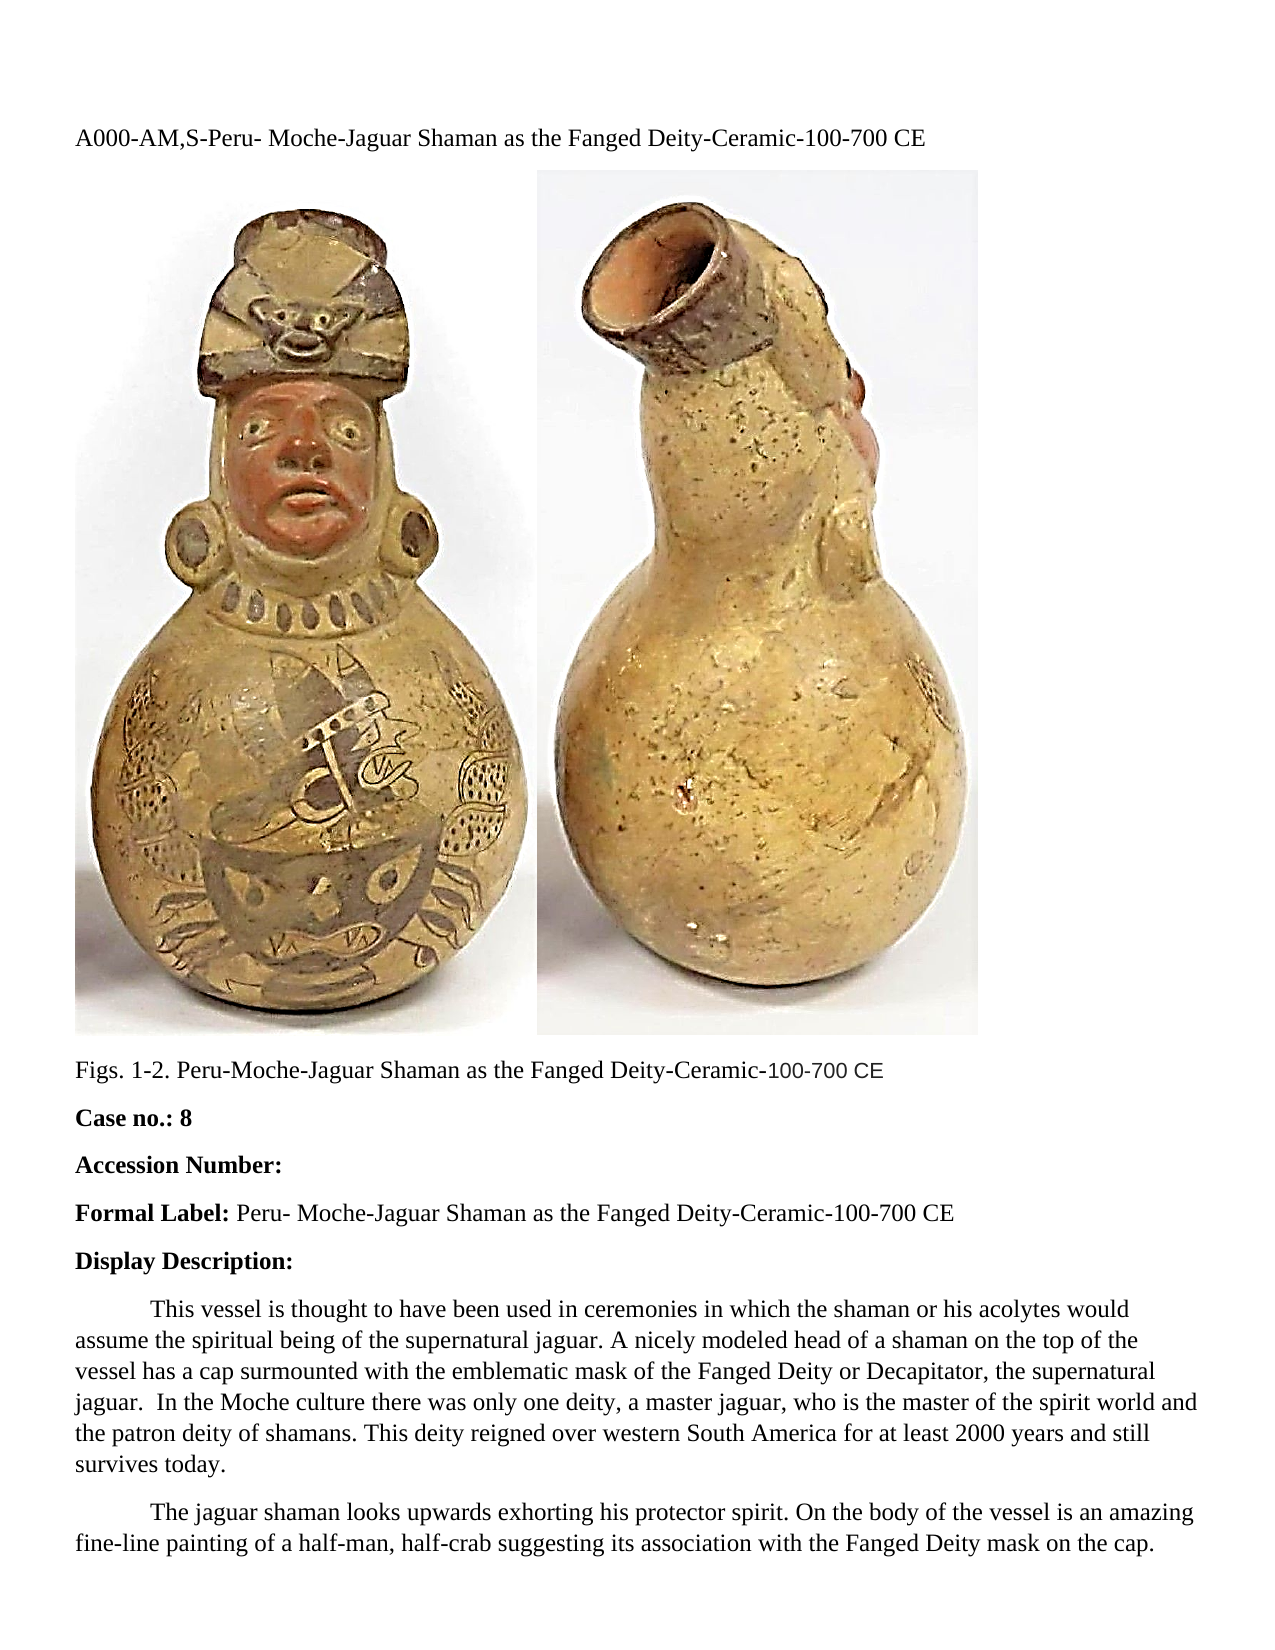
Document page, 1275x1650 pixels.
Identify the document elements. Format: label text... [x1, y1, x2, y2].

picture [75, 170, 978, 1036]
text Figs. 1-2. Peru-Moche-Jaguar Shaman as the Fanged Deity-Ceramic-100-700 CE [75, 1055, 1200, 1084]
text Display Description: [75, 1246, 1200, 1275]
text Accession Number: [75, 1151, 1200, 1179]
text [75, 1497, 1200, 1556]
text A000-AM,S-Peru- Moche-Jaguar Shaman as the Fanged Deity-Ceramic-100-700 CE [75, 123, 1200, 151]
text Formal Label: Peru- Moche-Jaguar Shaman as the Fanged Deity-Ceramic-100-700 CE [75, 1198, 1200, 1227]
text This vessel is thought to have been used in ceremonies in which the shaman or his acolytes would assume the spiritual being of the supernatural jaguar. A nicely modeled head of a shaman on the top of the vessel has a cap surmounted with the emblematic mask of the Fanged Deity or Decapitator, the supernatural jaguar. In the Moche culture there was only one deity, a master jaguar, who is the master of the spirit world and the patron deity of shamans. This deity reigned over western South America for at least 2000 years and still survives today. [75, 1294, 1200, 1478]
text Case no.: 8 [75, 1103, 1200, 1132]
